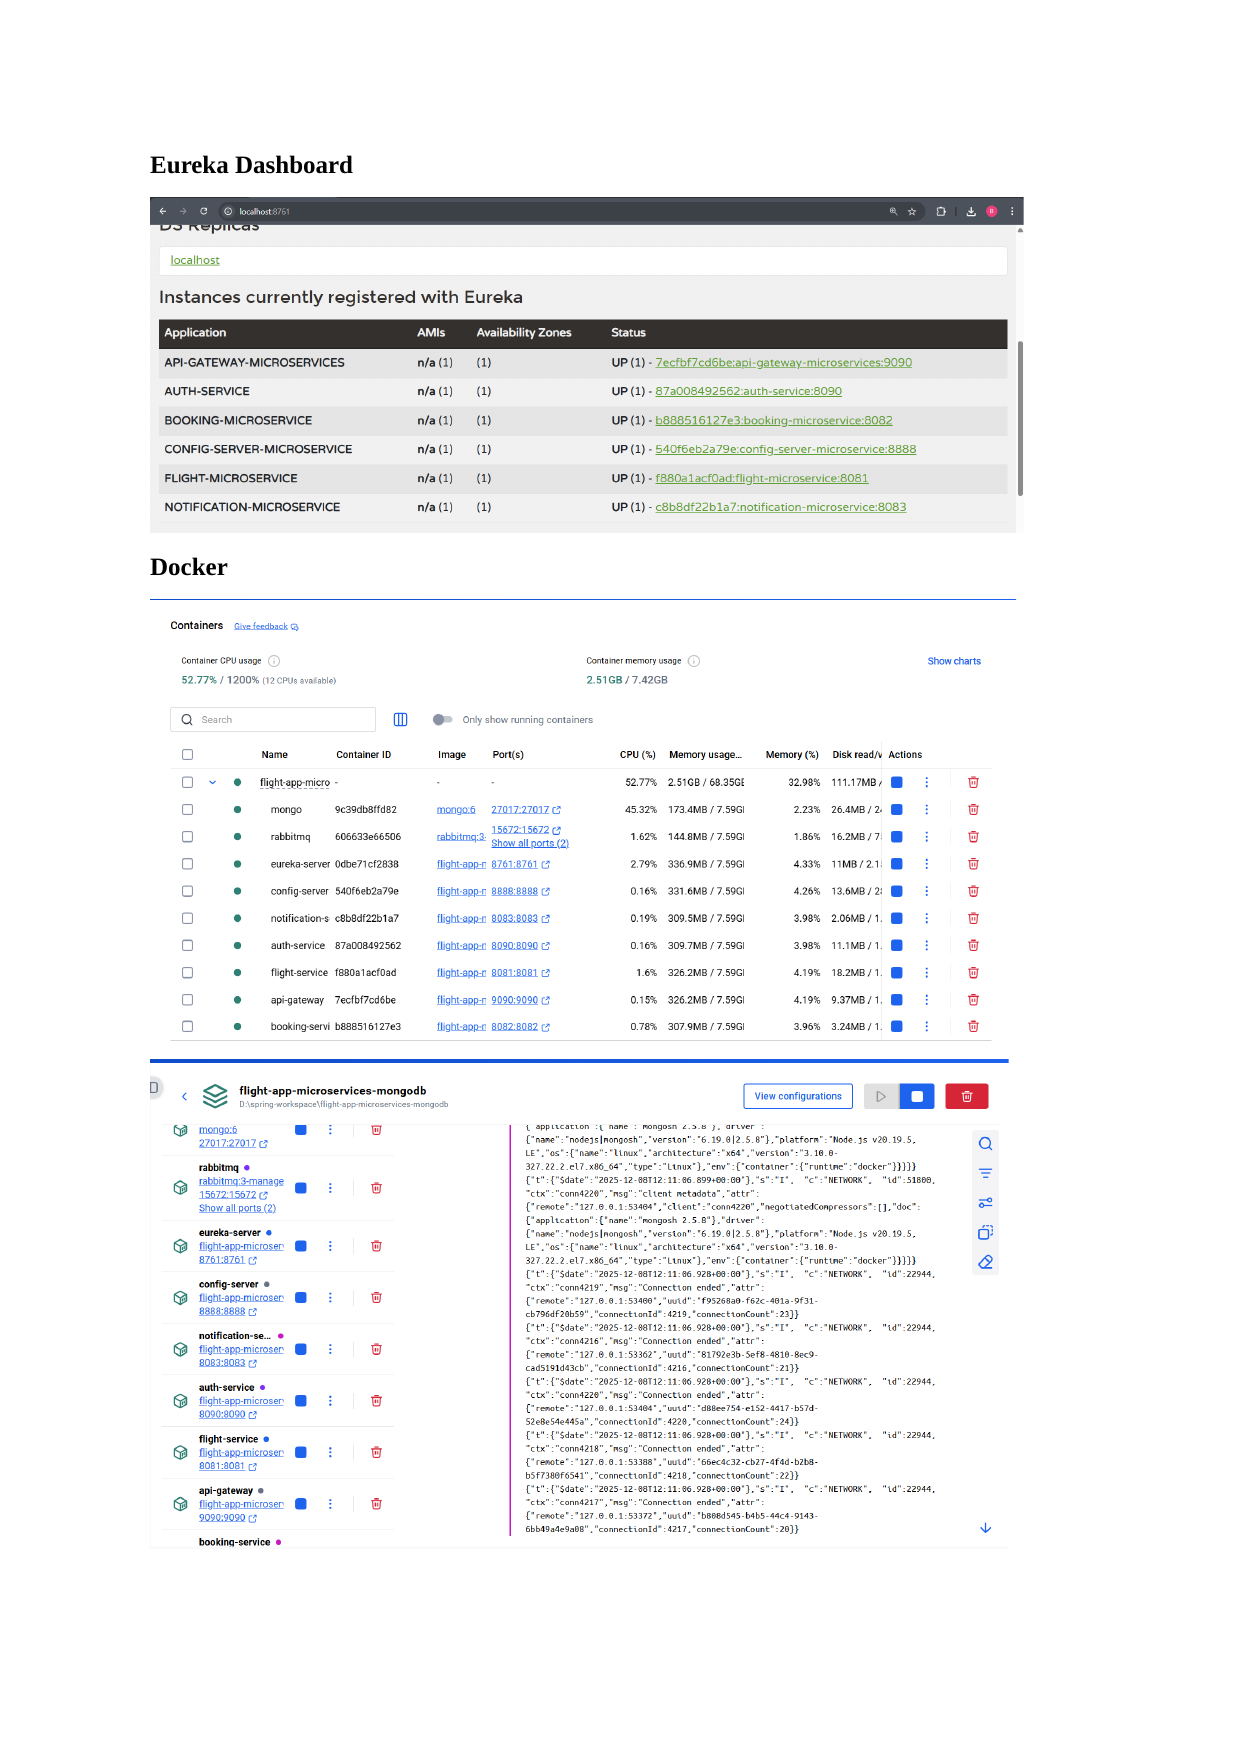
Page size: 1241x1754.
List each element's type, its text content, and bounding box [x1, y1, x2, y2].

text Eureka Dashboard [150, 150, 1090, 179]
picture [150, 197, 1024, 533]
text Docker [150, 552, 1090, 580]
picture [150, 599, 1017, 1041]
picture [150, 1059, 1009, 1549]
